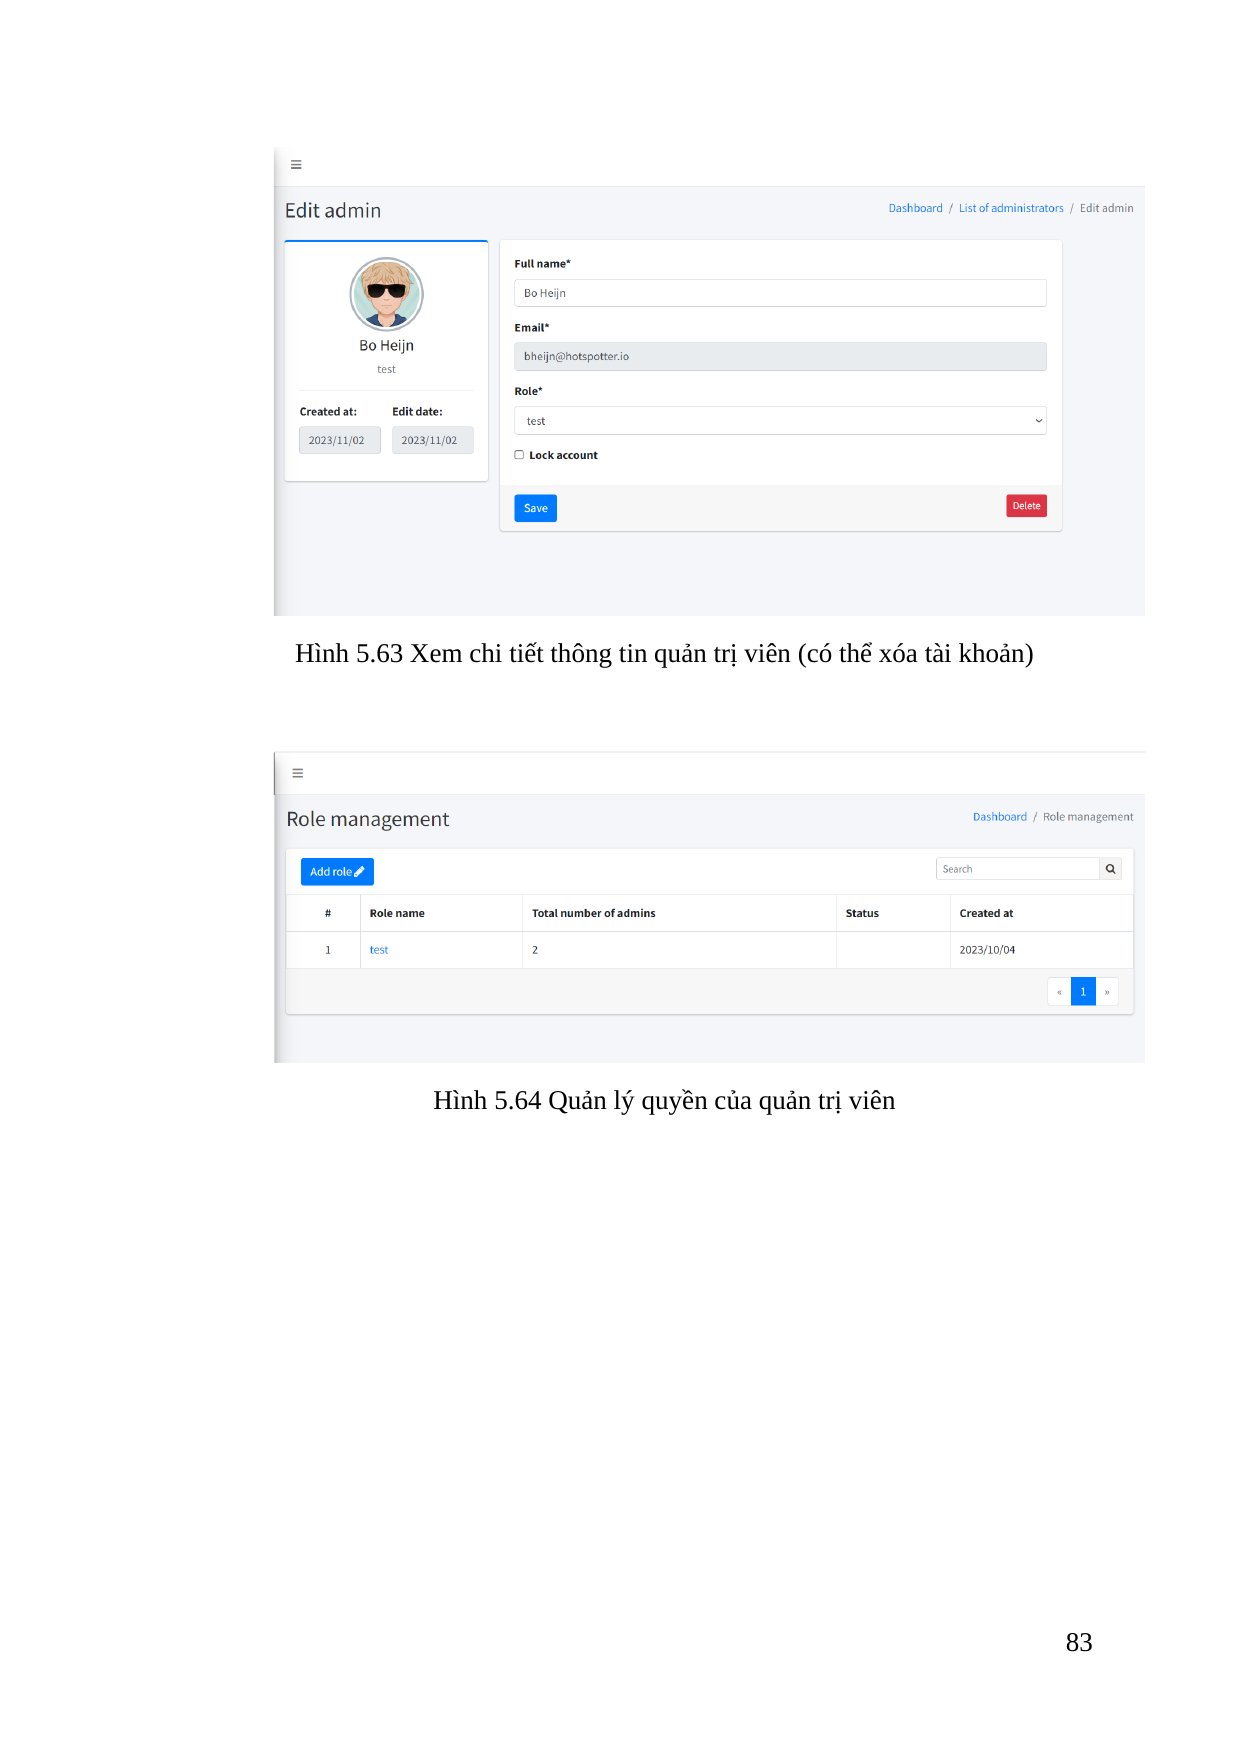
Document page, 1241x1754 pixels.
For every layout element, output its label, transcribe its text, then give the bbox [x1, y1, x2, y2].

picture [273, 147, 1145, 616]
picture [273, 749, 1145, 1063]
